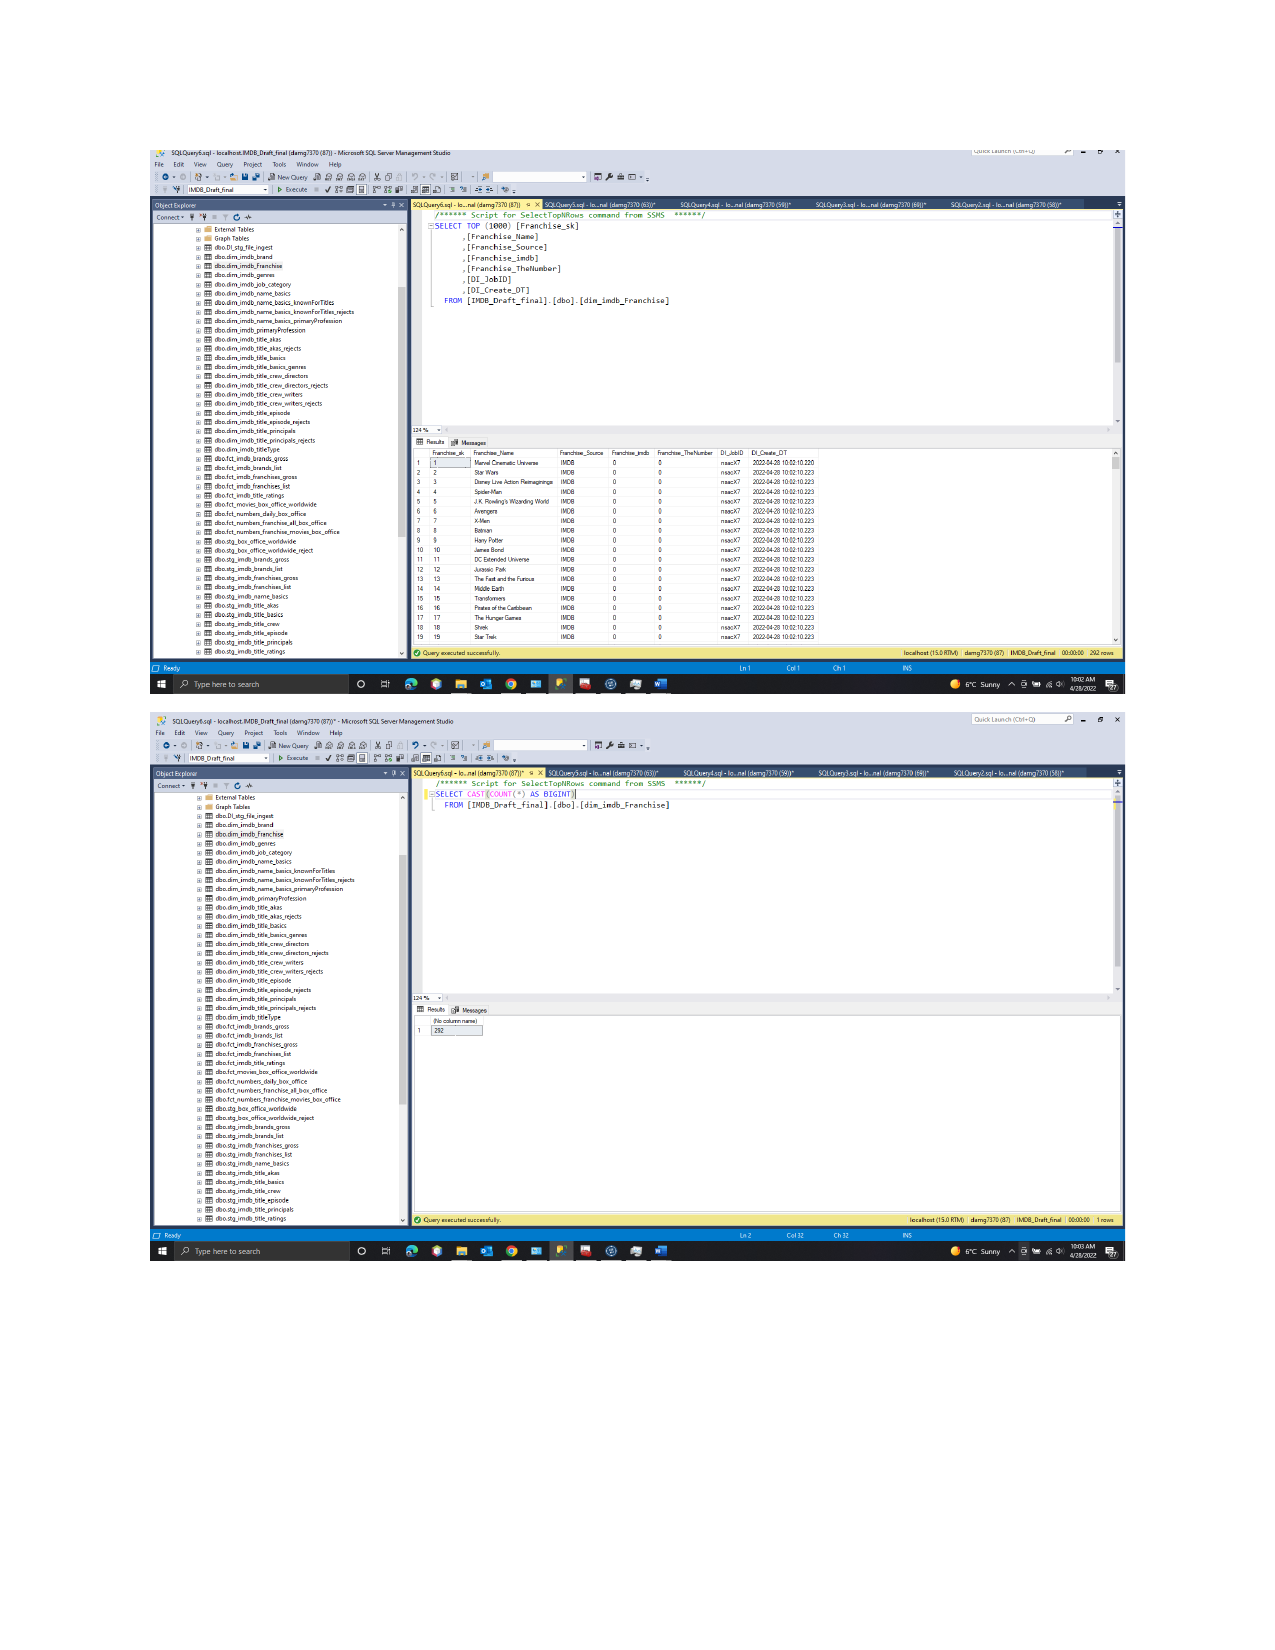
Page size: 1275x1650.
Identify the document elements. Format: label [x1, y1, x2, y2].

picture [150, 150, 1125, 694]
picture [150, 712, 1125, 1261]
